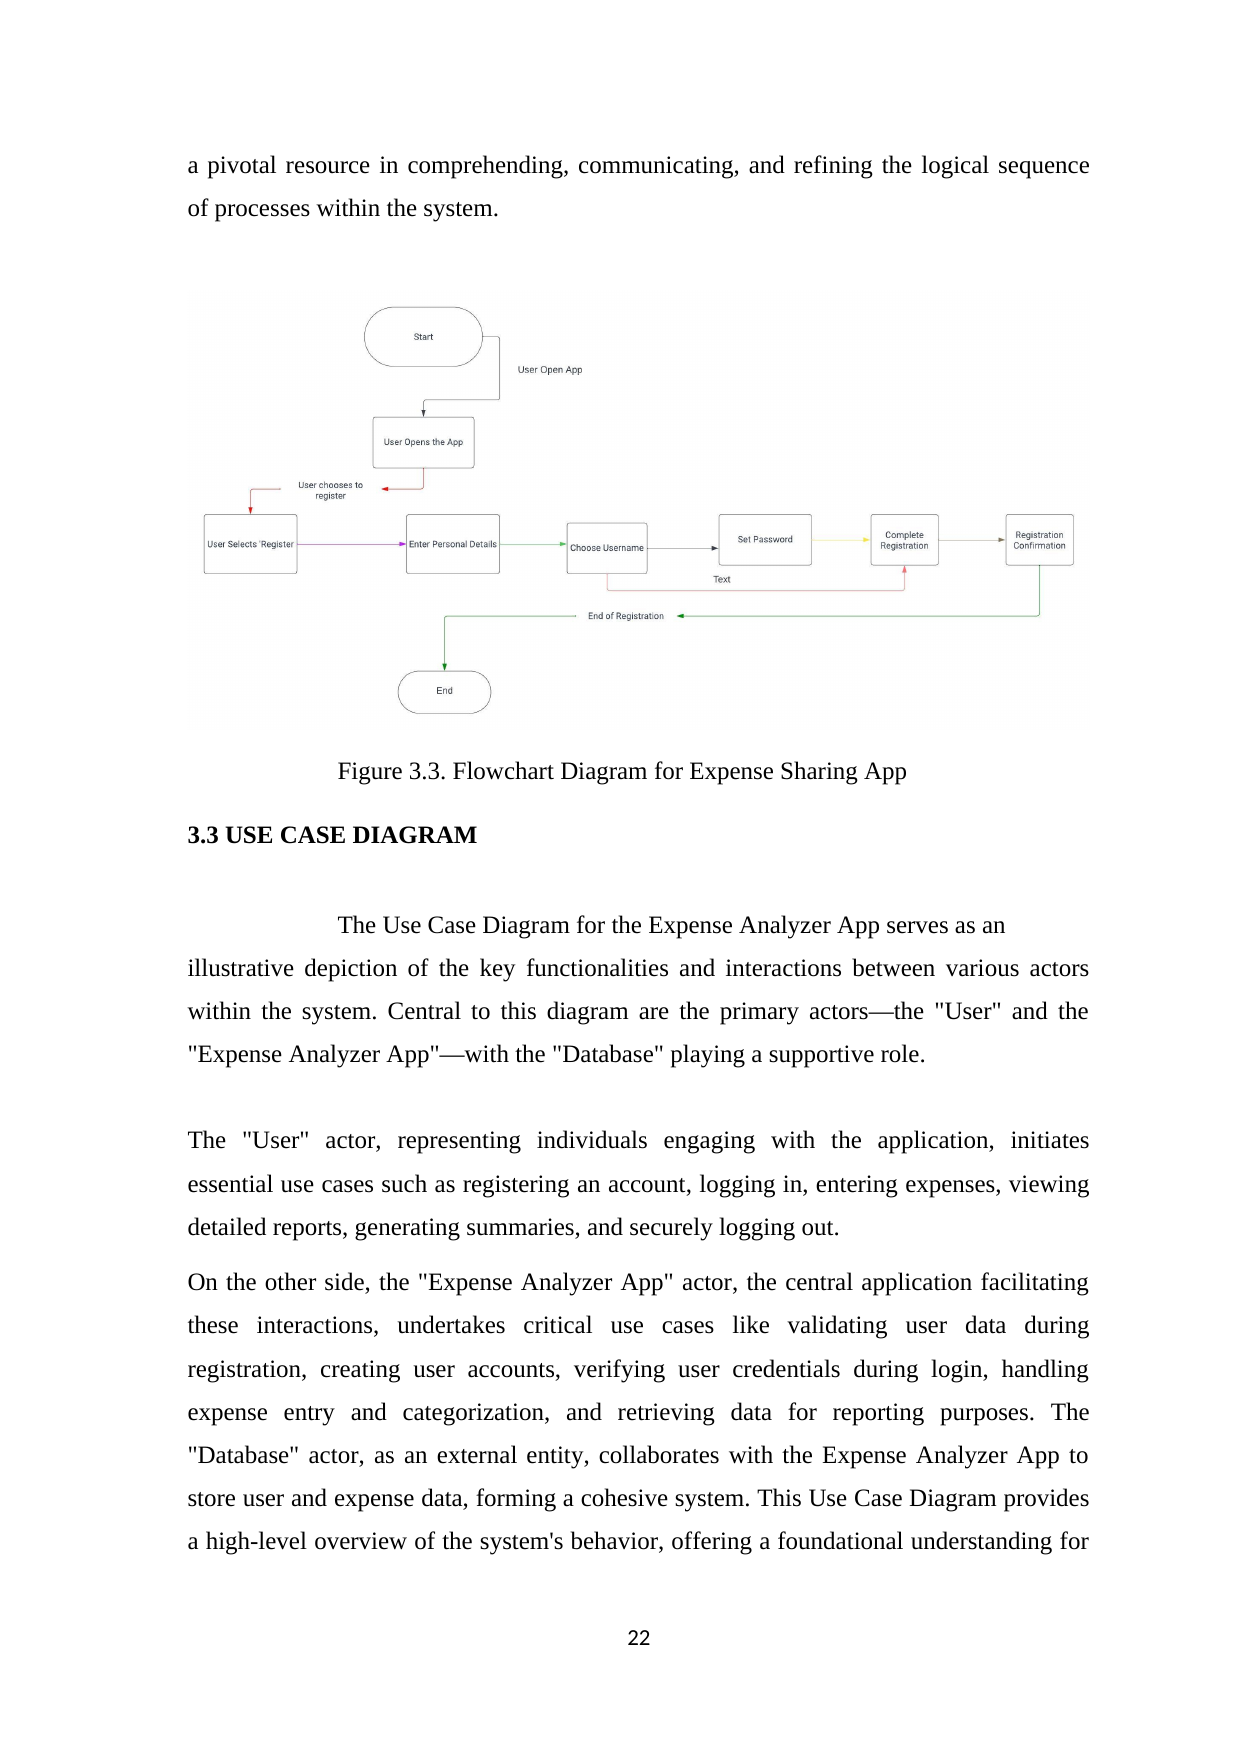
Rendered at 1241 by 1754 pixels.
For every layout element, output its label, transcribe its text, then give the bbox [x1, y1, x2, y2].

picture [187, 290, 1090, 730]
text Figure 3.3. Flowchart Diagram for Expense Sharing App [262, 756, 1090, 785]
list USE CASE DIAGRAM [187, 820, 1090, 849]
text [187, 150, 1090, 222]
list The Use Case Diagram for the Expense Analyzer App serves as an [262, 910, 1090, 939]
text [187, 1267, 1090, 1555]
text illustrative depiction of the key functionalities and interactions between various actors within the system. Central to this diagram are the primary actors—the "User" and the "Expense Analyzer App"—with the "Database" playing a supportive role. [187, 953, 1090, 1068]
text The "User" actor, representing individuals engaging with the application, initiates essential use cases such as registering an account, logging in, entering expenses, viewing detailed reports, generating summaries, and securely logging out. [187, 1126, 1090, 1241]
